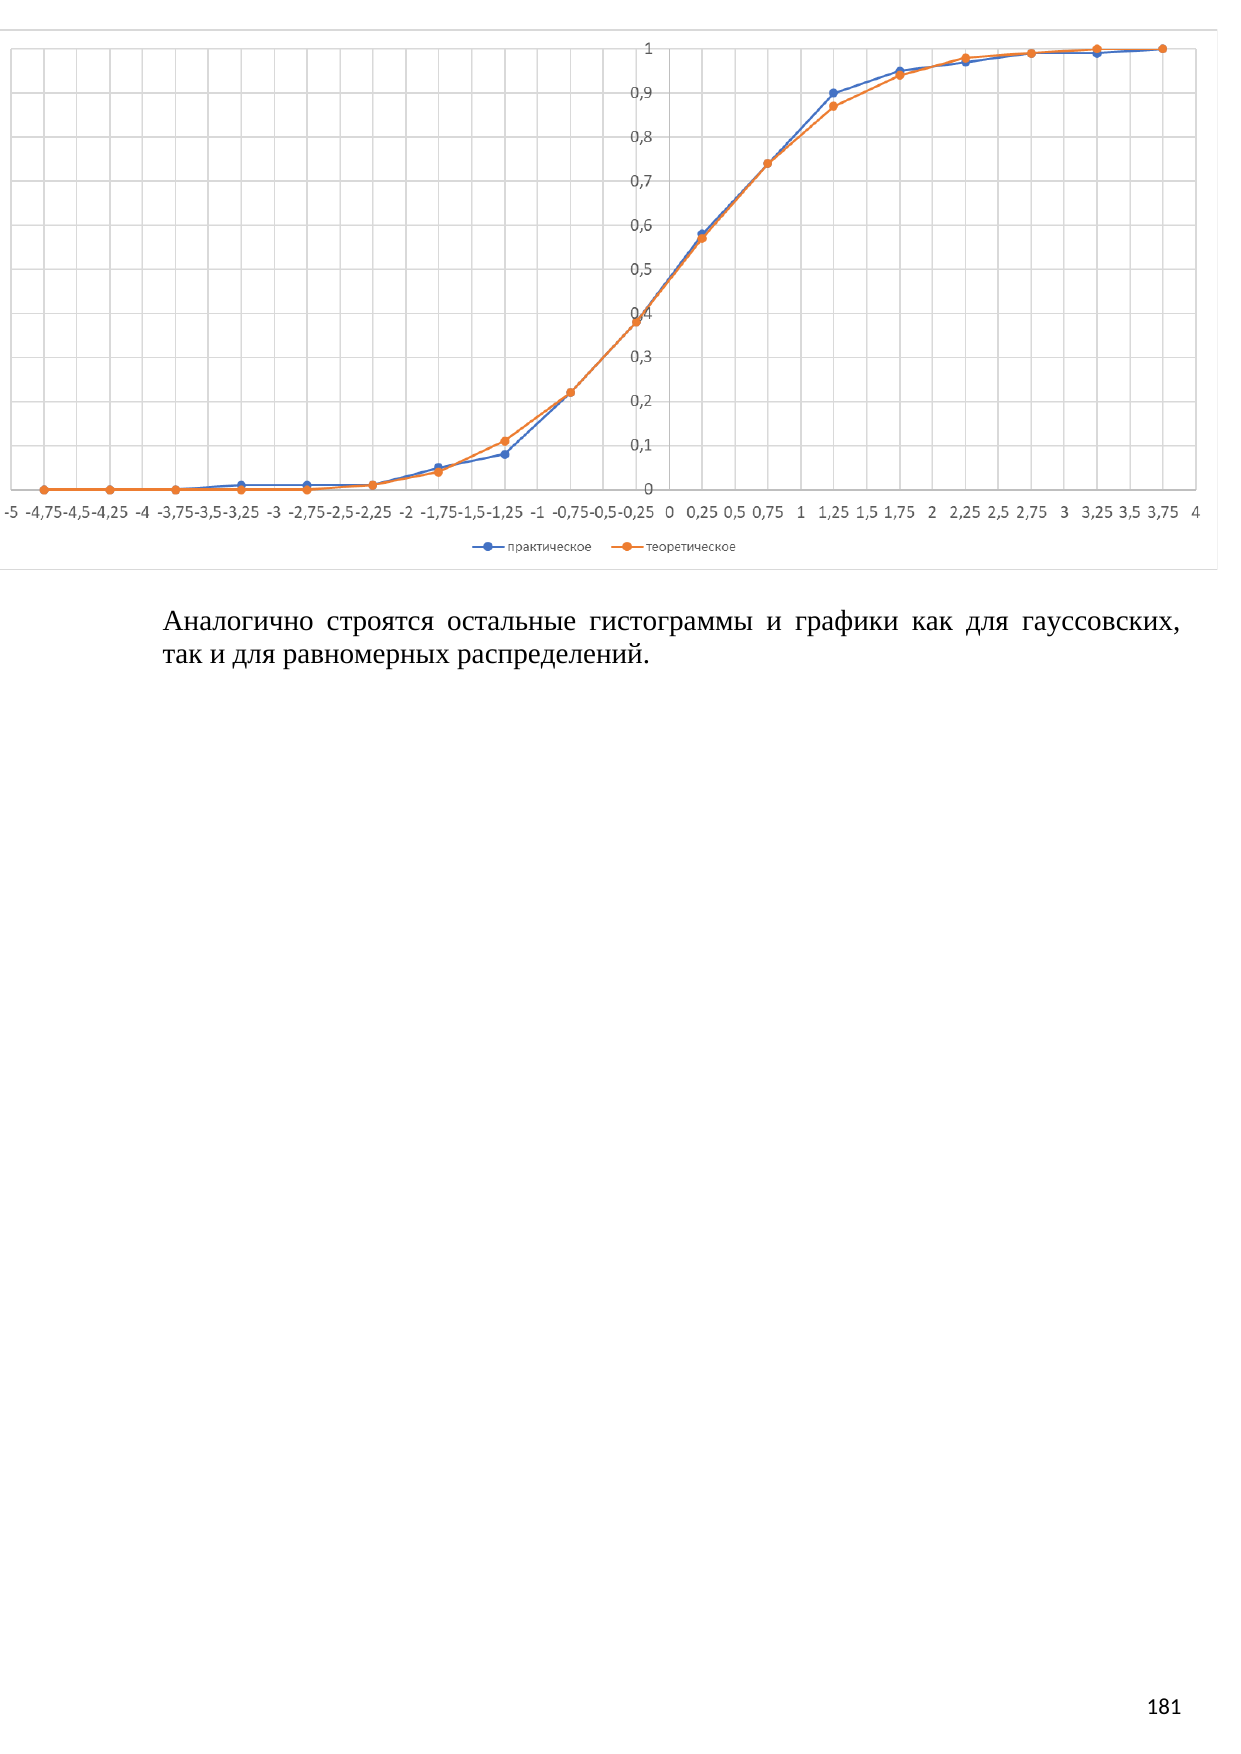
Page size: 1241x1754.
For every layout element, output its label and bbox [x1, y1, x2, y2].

picture [0, 29, 1218, 570]
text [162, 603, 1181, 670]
